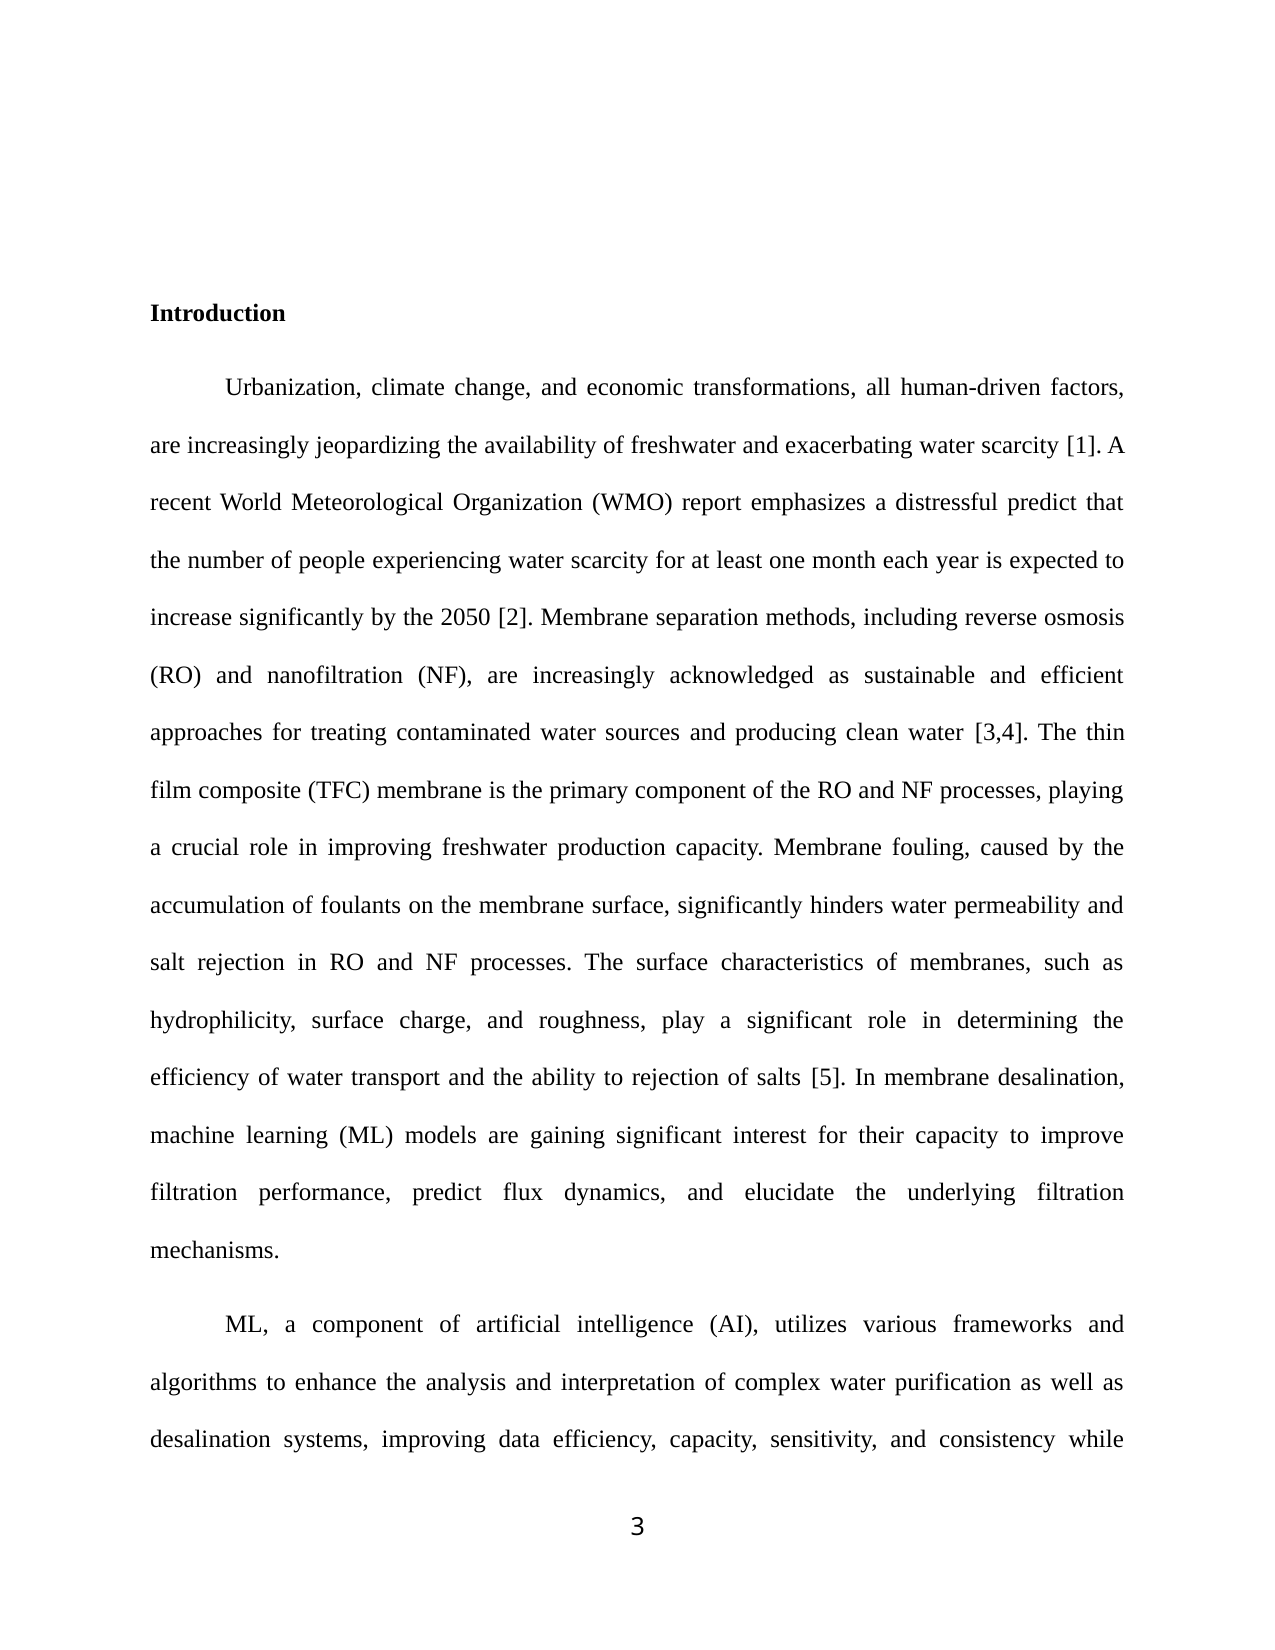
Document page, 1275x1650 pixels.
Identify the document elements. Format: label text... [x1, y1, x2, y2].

text Urbanization, climate change, and economic transformations, all human-driven factors, are increasingly jeopardizing the availability of freshwater and exacerbating water scarcity [1]. A recent World Meteorological Organization (WMO) report emphasizes a distressful predict that the number of people experiencing water scarcity for at least one month each year is expected to increase significantly by the 2050 [2]. Membrane separation methods, including reverse osmosis (RO) and nanofiltration (NF), are increasingly acknowledged as sustainable and efficient approaches for treating contaminated water sources and producing clean water [3,4]. The thin film composite (TFC) membrane is the primary component of the RO and NF processes, playing a crucial role in improving freshwater production capacity. Membrane fouling, caused by the accumulation of foulants on the membrane surface, significantly hinders water permeability and salt rejection in RO and NF processes. The surface characteristics of membranes, such as hydrophilicity, surface charge, and roughness, play a significant role in determining the efficiency of water transport and the ability to rejection of salts [5]. In membrane desalination, machine learning (ML) models are gaining significant interest for their capacity to improve filtration performance, predict flux dynamics, and elucidate the underlying filtration mechanisms. [150, 372, 1125, 1264]
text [150, 1309, 1125, 1453]
text Introduction [150, 298, 1125, 327]
